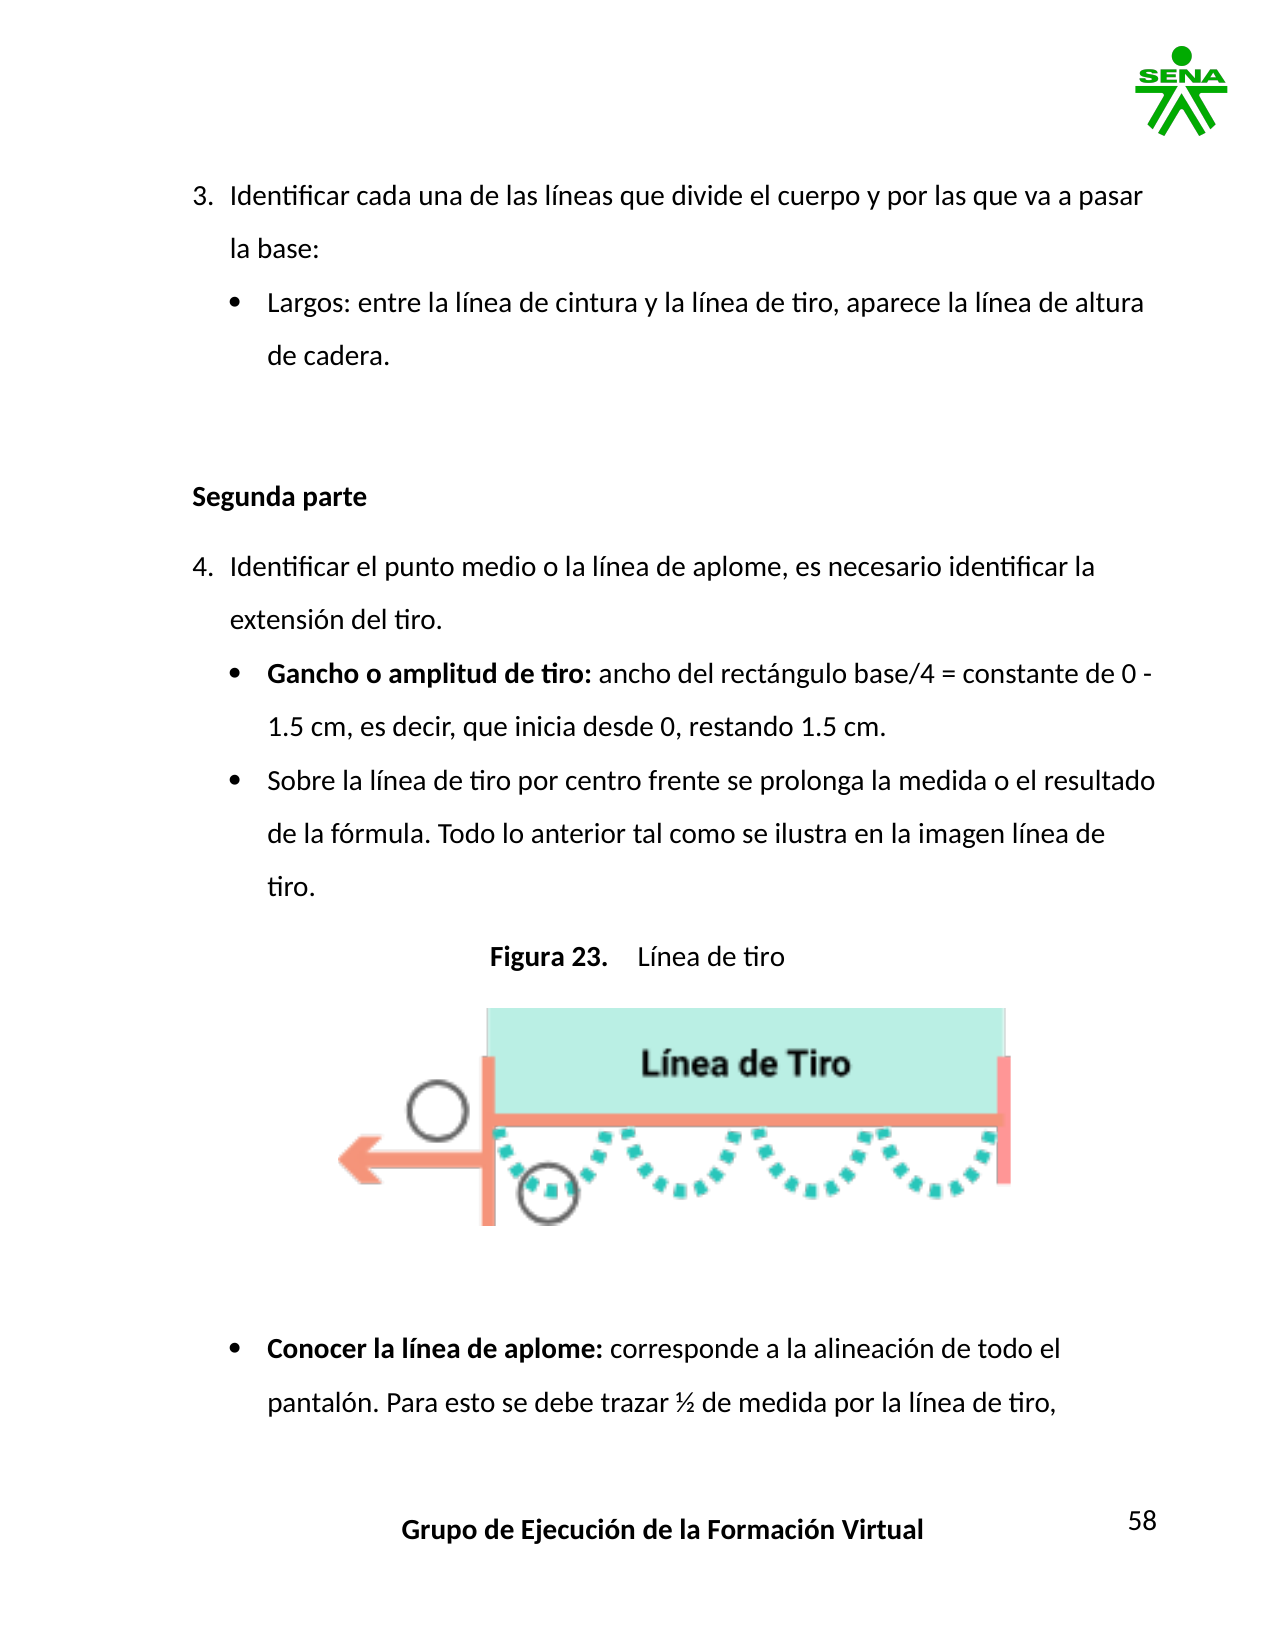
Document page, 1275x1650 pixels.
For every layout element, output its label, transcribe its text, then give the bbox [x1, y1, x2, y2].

list Identificar cada una de las líneas que divide el cuerpo y por las que va a pasar la base: [192, 177, 1157, 266]
text Línea de tiro [118, 938, 1157, 974]
picture [1135, 46, 1228, 136]
list Gancho o amplitud de tiro: ancho del rectángulo base/4 = constante de 0 - 1.5 cm, es decir, que inicia desde 0, restando 1.5 cm. [229, 655, 1157, 744]
list Identificar el punto medio o la línea de aplome, es necesario identificar la extensión del tiro. [192, 548, 1157, 637]
list Sobre la línea de tiro por centro frente se prolonga la medida o el resultado de la fórmula. Todo lo anterior tal como se ilustra en la imagen línea de tiro. [229, 762, 1157, 904]
text Segunda parte [118, 478, 1157, 513]
list Largos: entre la línea de cintura y la línea de tiro, aparece la línea de altura de cadera. [229, 284, 1157, 373]
picture [338, 1008, 1011, 1226]
